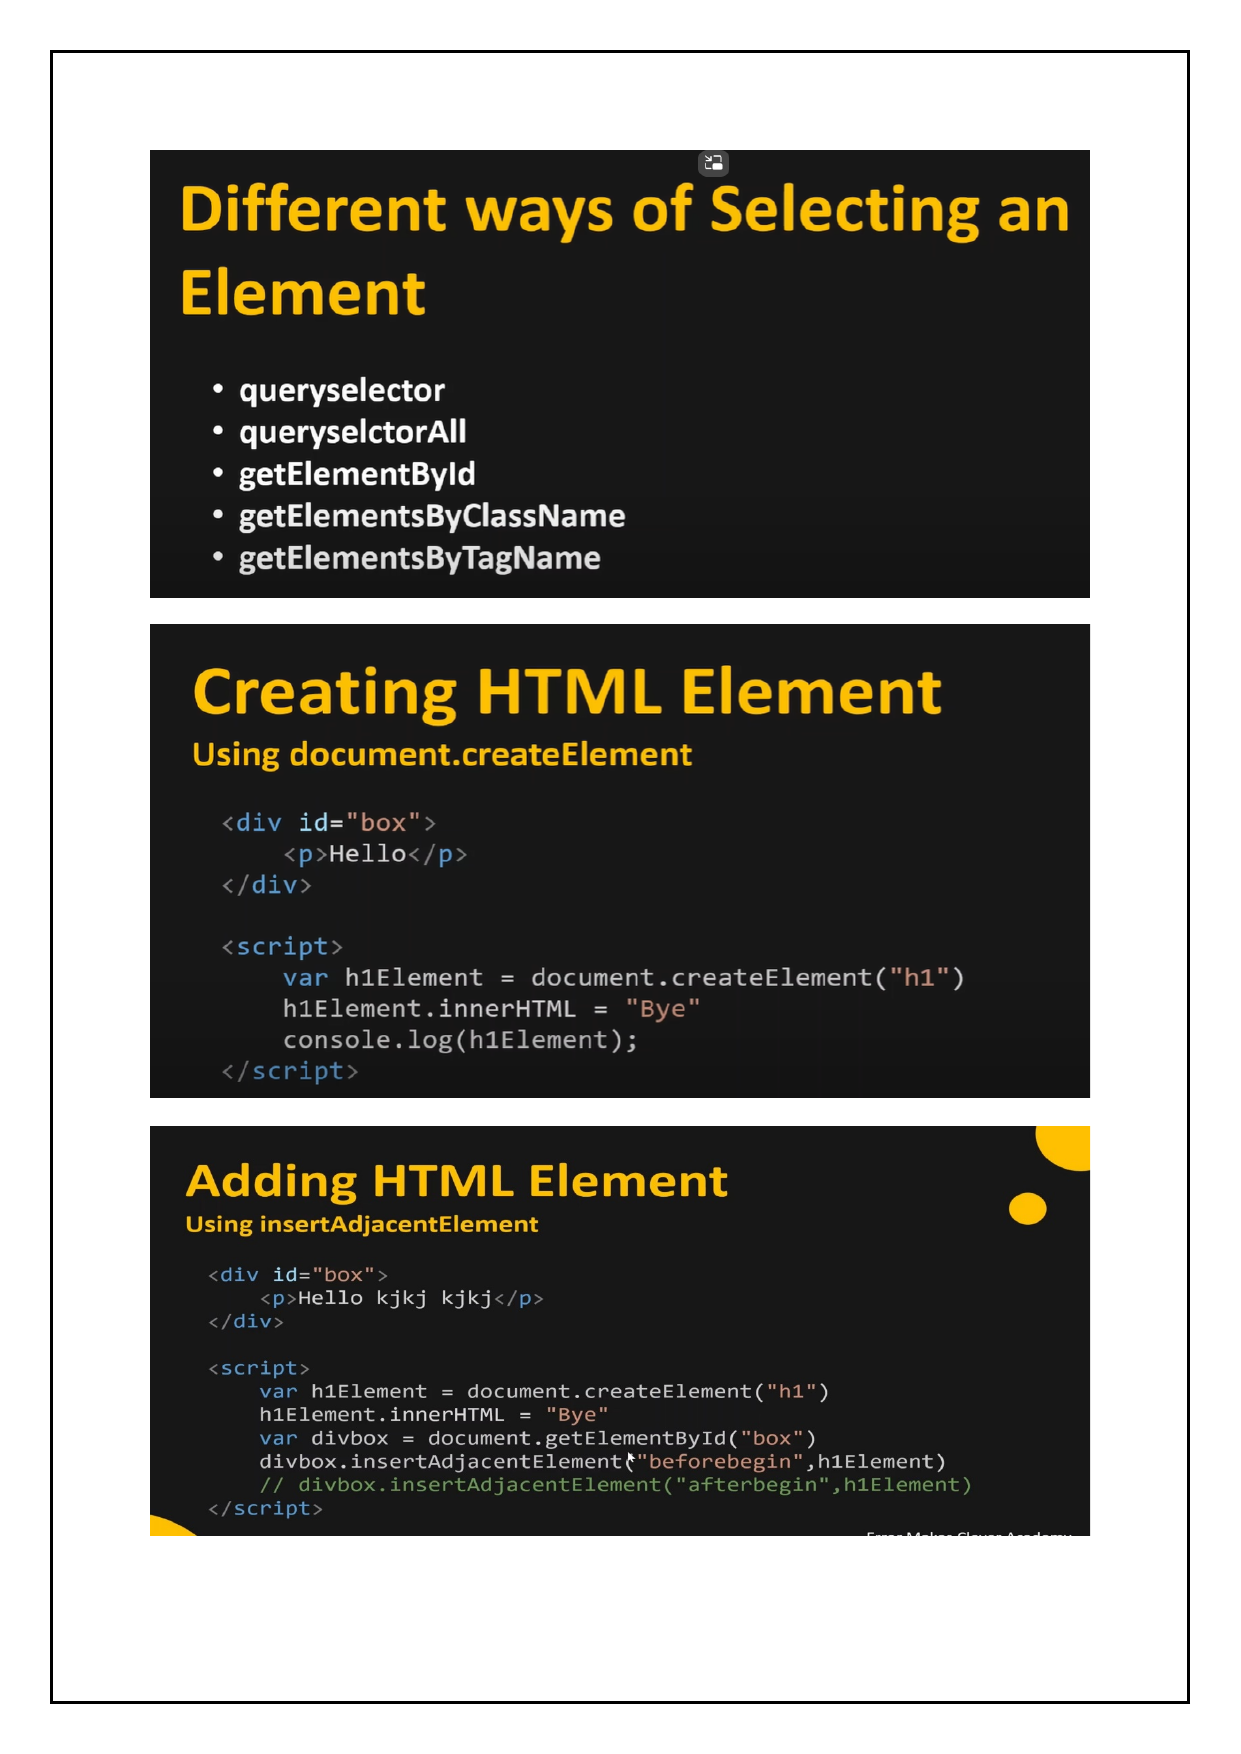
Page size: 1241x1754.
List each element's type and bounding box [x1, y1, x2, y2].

picture [150, 624, 1091, 1098]
picture [150, 150, 1090, 598]
picture [150, 1126, 1091, 1536]
